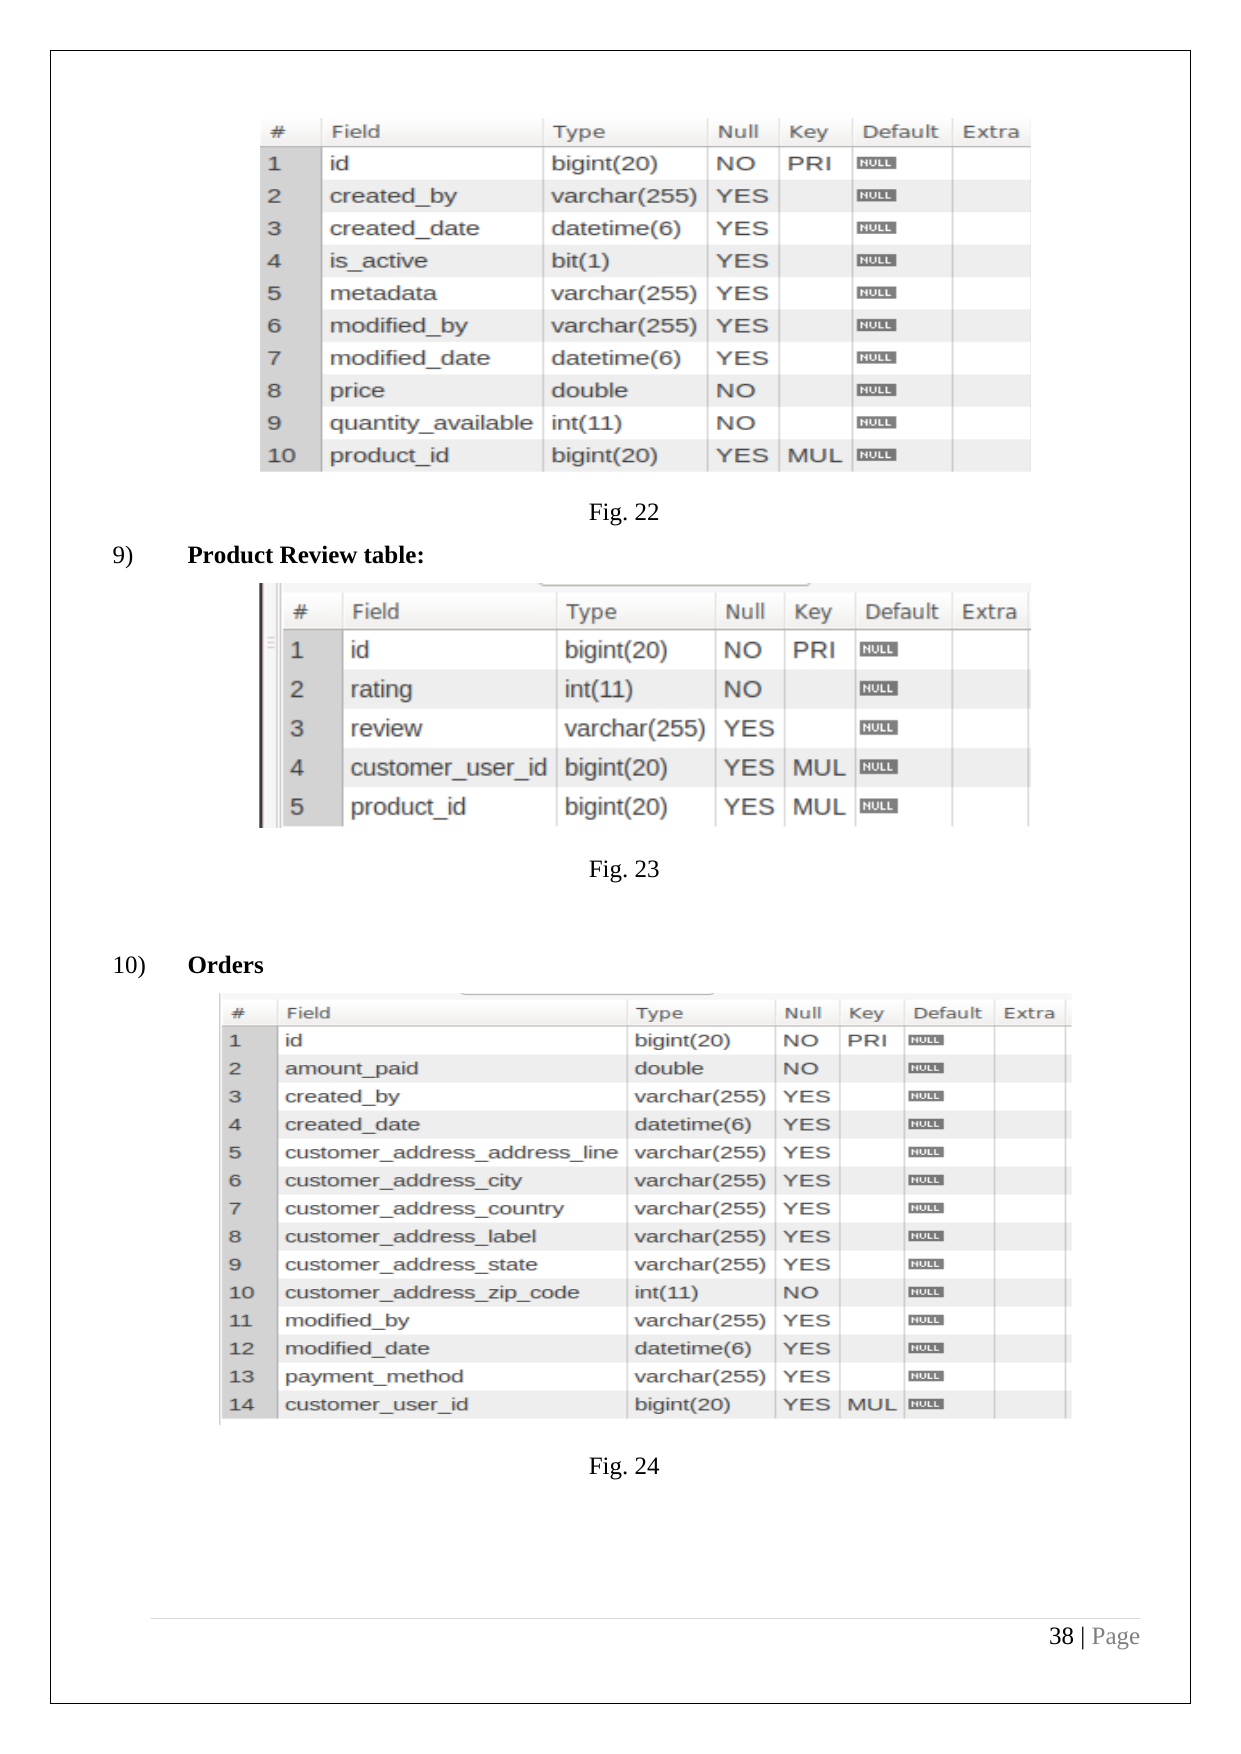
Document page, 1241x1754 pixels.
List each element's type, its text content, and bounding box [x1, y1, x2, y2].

text Fig. 23 [181, 854, 1067, 882]
text Fig. 22 [181, 497, 1067, 526]
text Fig. 24 [181, 1451, 1067, 1480]
list Orders [112, 950, 1140, 979]
picture [259, 118, 1031, 472]
list Product Review table: [112, 541, 1140, 569]
picture [218, 993, 1072, 1425]
picture [259, 583, 1032, 828]
